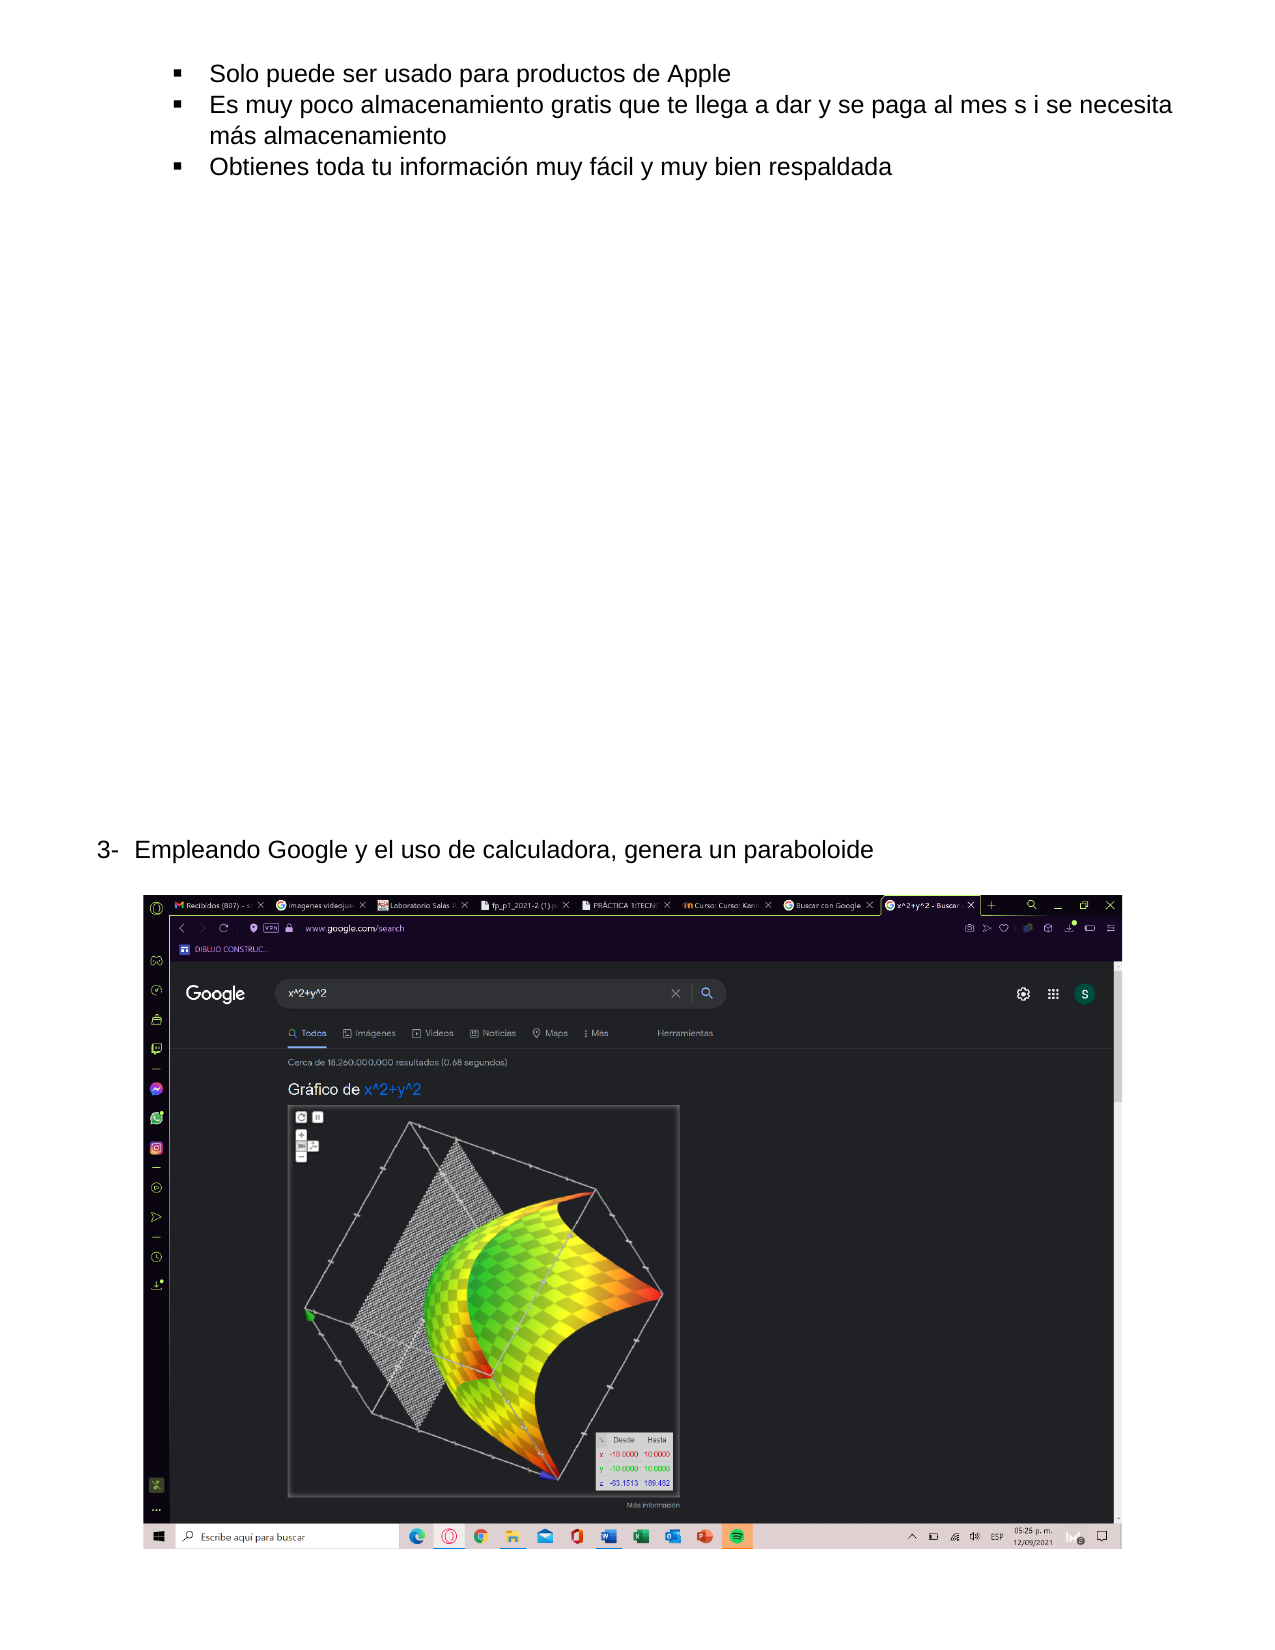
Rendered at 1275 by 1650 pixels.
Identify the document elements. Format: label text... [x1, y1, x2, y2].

picture [143, 895, 1123, 1549]
list Empleando Google y el uso de calculadora, genera un paraboloide [97, 835, 1216, 864]
list Es muy poco almacenamiento gratis que te llega a dar y se paga al mes s i se necesita más almacenamiento [172, 90, 1216, 150]
list Solo puede ser usado para productos de Apple [172, 59, 1216, 88]
list Obtienes toda tu información muy fácil y muy bien respaldada [172, 152, 1216, 181]
